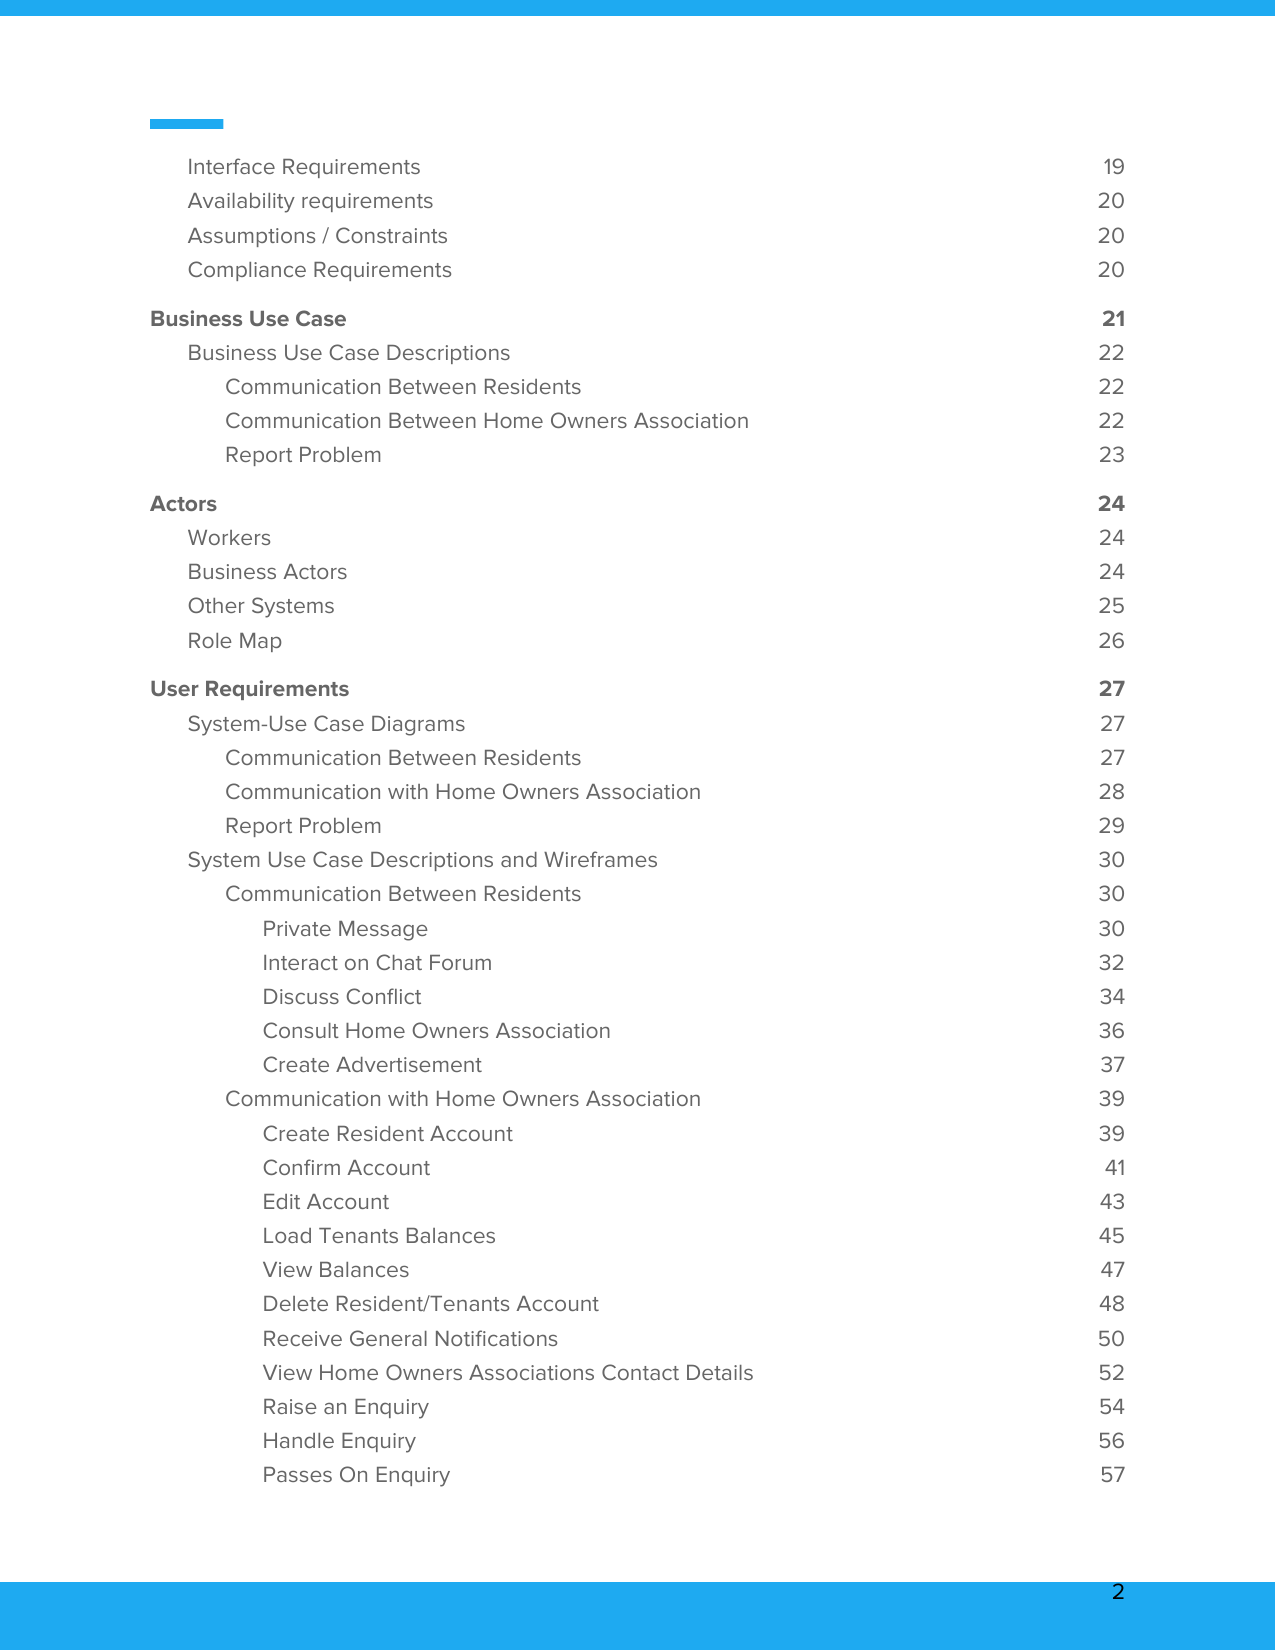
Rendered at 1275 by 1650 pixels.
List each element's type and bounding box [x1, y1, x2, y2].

picture [0, 1582, 1275, 1650]
picture [150, 119, 224, 129]
picture [0, 0, 1275, 16]
